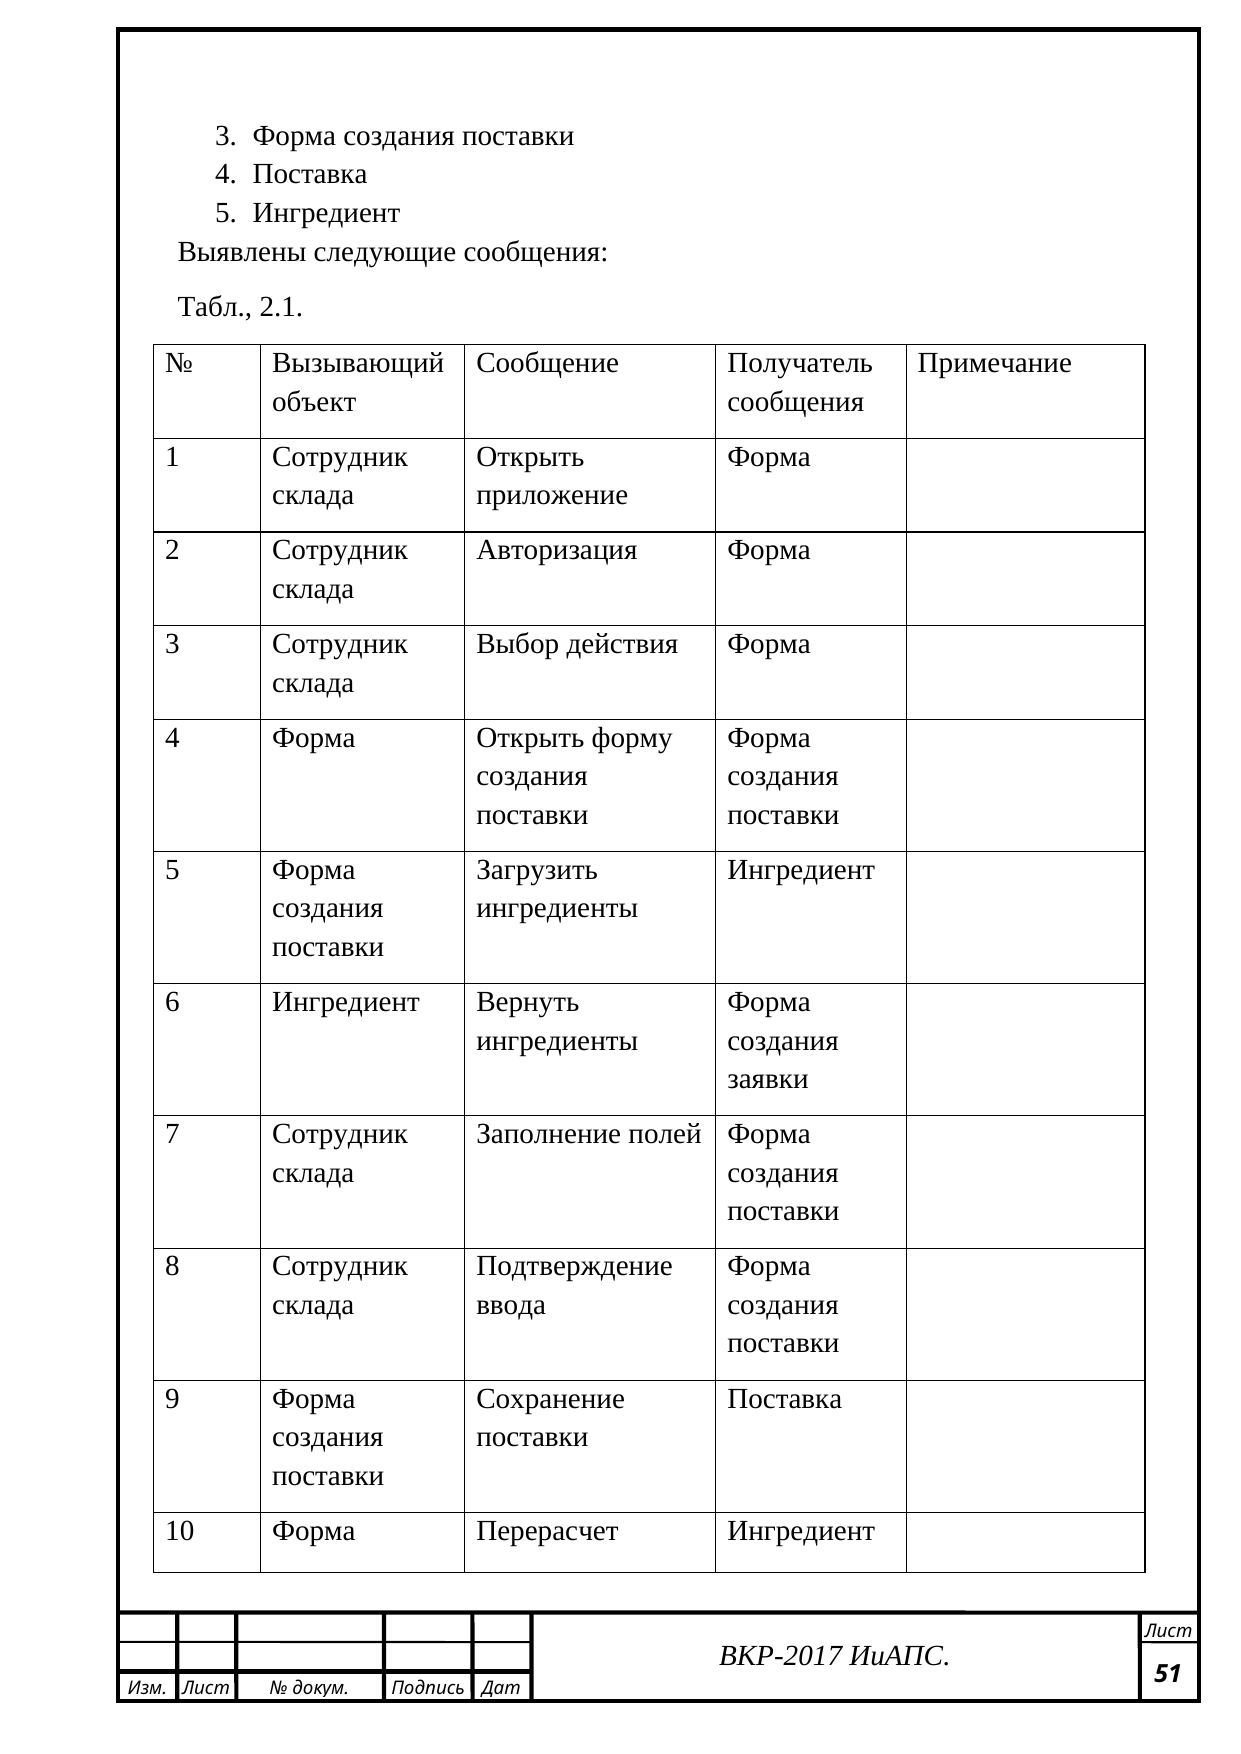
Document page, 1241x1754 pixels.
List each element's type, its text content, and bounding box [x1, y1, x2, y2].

table_cell [907, 1381, 1144, 1512]
table_cell [907, 852, 1144, 983]
table_cell Открыть приложение [465, 439, 715, 531]
table_cell Выбор действия [465, 626, 715, 719]
table_cell Форма [261, 720, 464, 851]
table_cell Заполнение полей [465, 1116, 715, 1247]
table_header Получатель сообщения [716, 345, 906, 438]
table_cell Форма [716, 626, 906, 719]
table_cell Сотрудник склада [261, 439, 464, 531]
table_cell 7 [154, 1116, 260, 1247]
list Форма создания поставки [215, 118, 1181, 152]
table_header Примечание [907, 345, 1144, 438]
table_cell Ингредиент [716, 852, 906, 983]
table_cell 5 [154, 852, 260, 983]
table_cell 4 [154, 720, 260, 851]
list Поставка [215, 157, 1181, 190]
table_cell Сотрудник склада [261, 533, 464, 625]
table_cell Поставка [716, 1381, 906, 1512]
table_cell [907, 1249, 1144, 1380]
table_cell [907, 439, 1144, 531]
table_cell Ингредиент [716, 1513, 906, 1572]
table_cell [907, 1513, 1144, 1572]
table_cell Форма создания заявки [716, 984, 906, 1115]
table_cell 8 [154, 1249, 260, 1380]
table_header № [154, 345, 260, 438]
table_cell Форма [716, 439, 906, 531]
table_cell Сотрудник склада [261, 1249, 464, 1380]
text Выявлены следующие сообщения: [177, 234, 1181, 267]
table_cell Ингредиент [261, 984, 464, 1115]
table_cell Форма создания поставки [716, 1249, 906, 1380]
table_header Вызывающий объект [261, 345, 464, 438]
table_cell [261, 1513, 464, 1572]
table_cell Вернуть ингредиенты [465, 984, 715, 1115]
table_cell [907, 720, 1144, 851]
table_cell 10 [154, 1513, 260, 1572]
table_cell 6 [154, 984, 260, 1115]
table_cell 3 [154, 626, 260, 719]
table_cell Форма создания поставки [716, 720, 906, 851]
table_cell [465, 1513, 715, 1572]
table_cell 1 [154, 439, 260, 531]
table_cell Форма создания поставки [716, 1116, 906, 1247]
table_header Сообщение [465, 345, 715, 438]
table_cell [907, 984, 1144, 1115]
table_cell [907, 533, 1144, 625]
table_cell [907, 1116, 1144, 1247]
table_cell Загрузить ингредиенты [465, 852, 715, 983]
table_cell 2 [154, 533, 260, 625]
table_cell Сотрудник склада [261, 626, 464, 719]
text Табл., 2.1. [177, 289, 1181, 322]
table_cell Сохранение поставки [465, 1381, 715, 1512]
table_cell Форма [716, 533, 906, 625]
table_cell Форма создания поставки [261, 852, 464, 983]
table_cell Авторизация [465, 533, 715, 625]
table_cell Подтверждение ввода [465, 1249, 715, 1380]
table_cell Сотрудник склада [261, 1116, 464, 1247]
table_cell [907, 626, 1144, 719]
table_cell 9 [154, 1381, 260, 1512]
table_cell Форма создания поставки [261, 1381, 464, 1512]
table_cell Открыть форму создания поставки [465, 720, 715, 851]
list Ингредиент [215, 195, 1181, 229]
